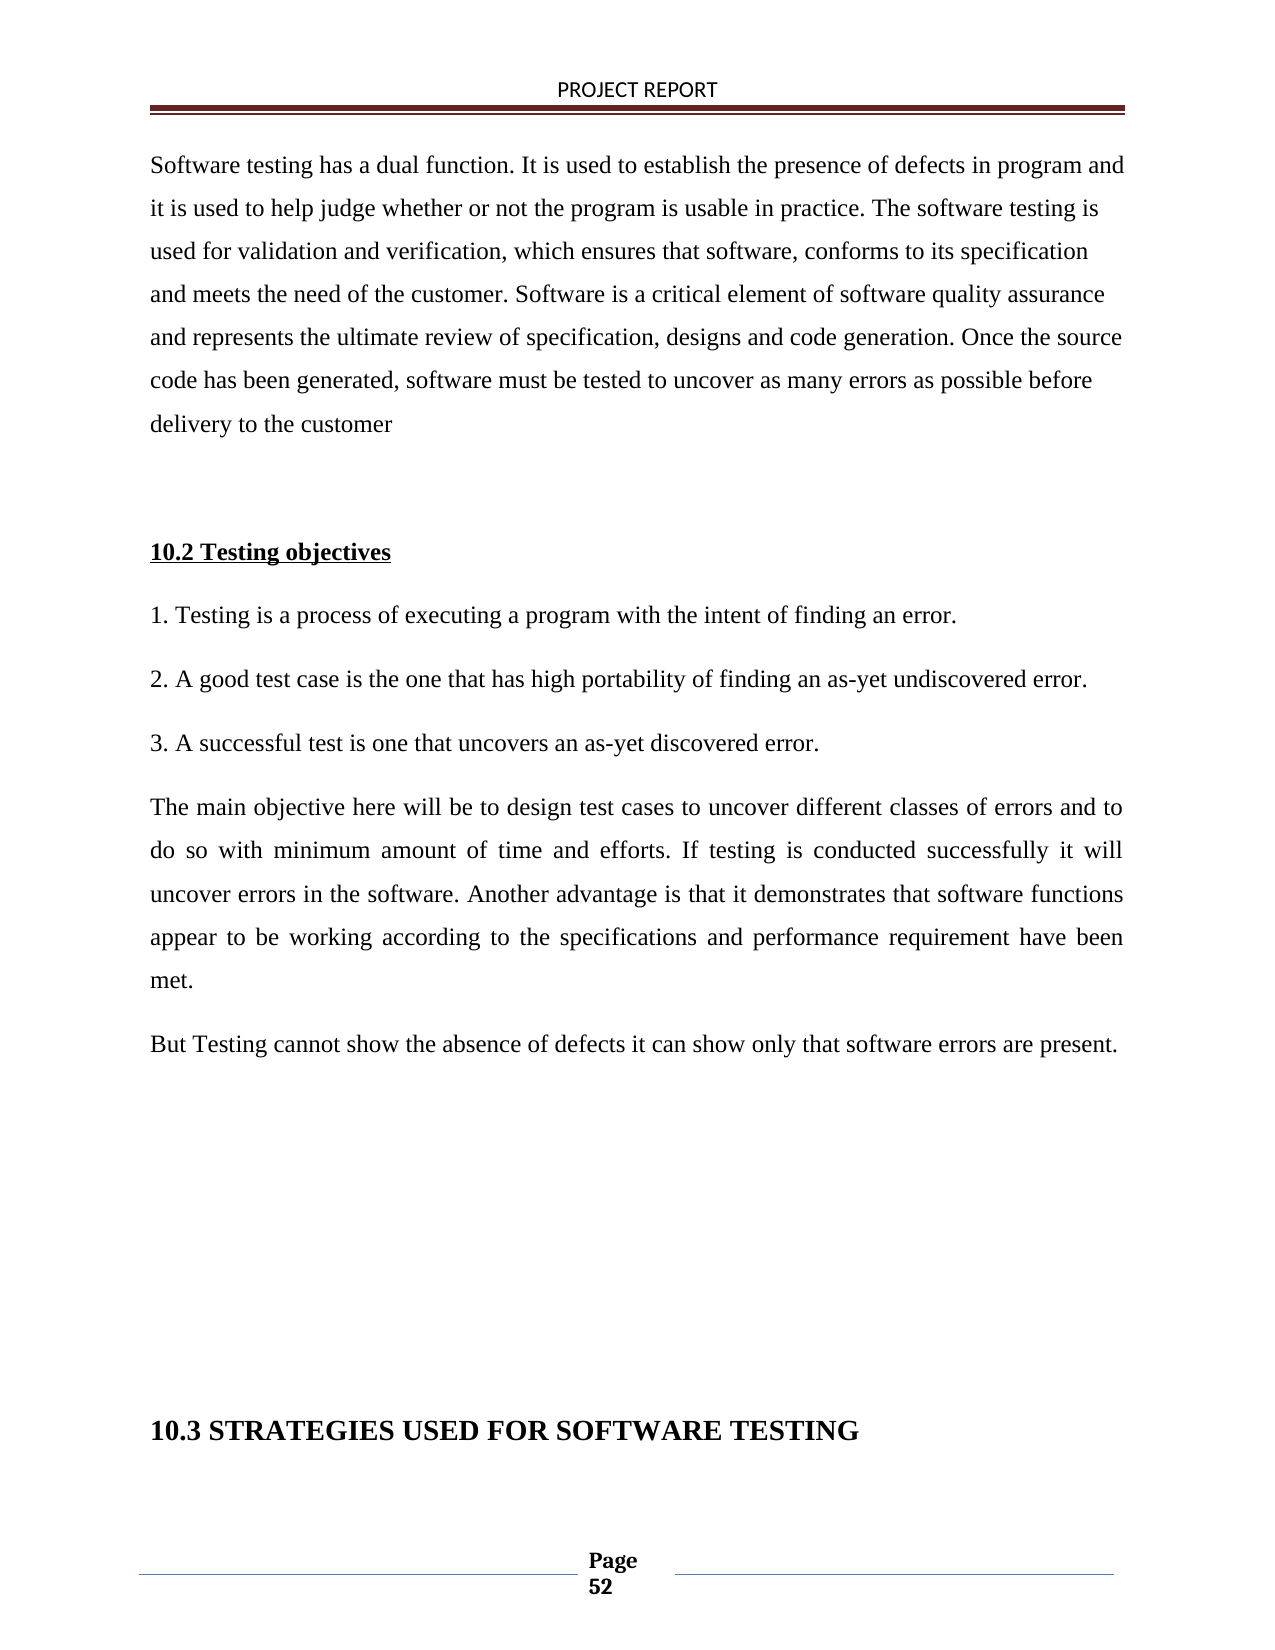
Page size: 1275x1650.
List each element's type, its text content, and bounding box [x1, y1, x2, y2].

text 10.3 STRATEGIES USED FOR SOFTWARE TESTING [150, 1413, 1125, 1446]
text The main objective here will be to design test cases to uncover different classes of errors and to do so with minimum amount of time and efforts. If testing is conducted successfully it will uncover errors in the software. Another advantage is that it demonstrates that software functions appear to be working according to the specifications and performance requirement have been met. [150, 792, 1125, 994]
text 1. Testing is a process of executing a program with the intent of finding an error. [150, 601, 1125, 629]
text Software testing has a dual function. It is used to establish the presence of defects in program and it is used to help judge whether or not the program is usable in practice. The software testing is used for validation and verification, which ensures that software, conforms to its specification and meets the need of the customer. Software is a critical element of software quality assurance and represents the ultimate review of specification, designs and code generation. Once the source code has been generated, software must be tested to uncover as many errors as possible before delivery to the customer [150, 150, 1125, 437]
text 10.2 Testing objectives [150, 537, 1125, 565]
text 3. A successful test is one that uncovers an as-yet discovered error. [150, 728, 1125, 757]
text But Testing cannot show the absence of defects it can show only that software errors are present. [150, 1029, 1125, 1058]
text 2. A good test case is the one that has high portability of finding an as-yet undiscovered error. [150, 664, 1125, 693]
